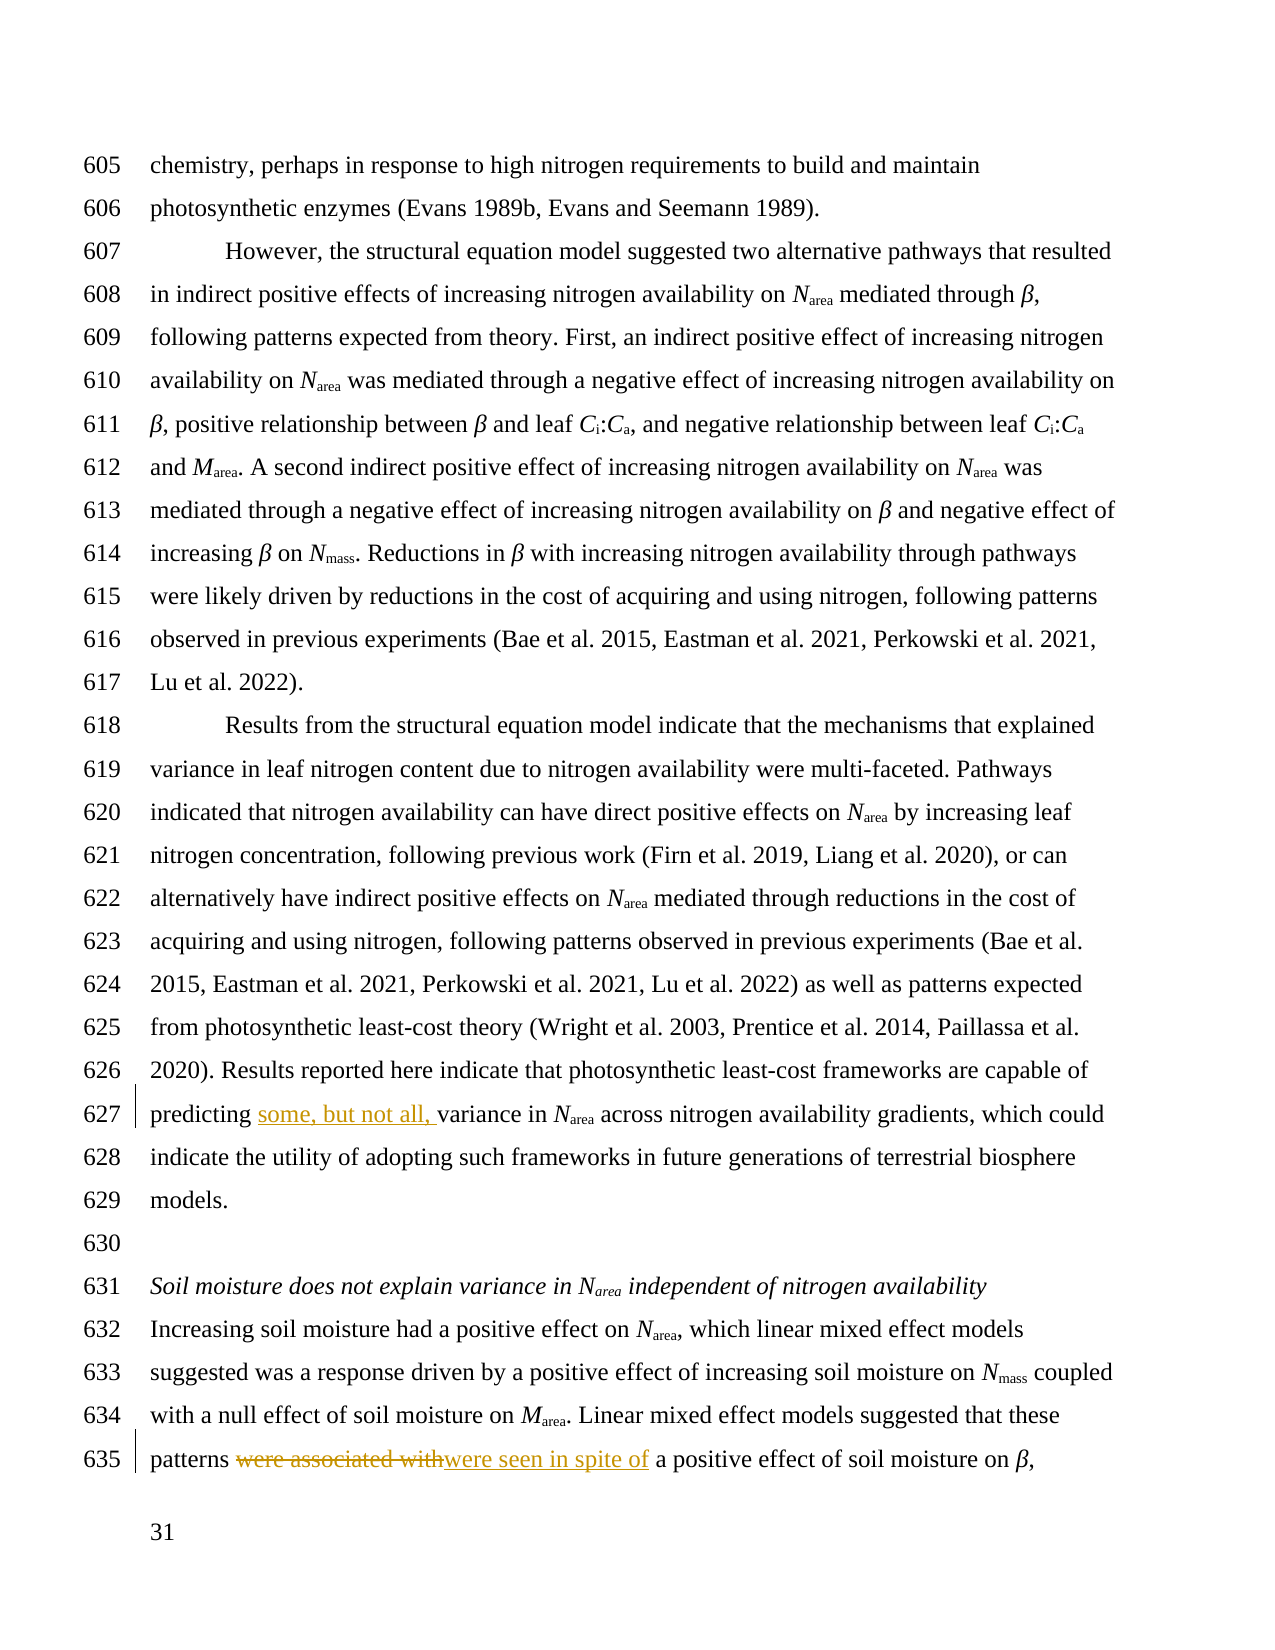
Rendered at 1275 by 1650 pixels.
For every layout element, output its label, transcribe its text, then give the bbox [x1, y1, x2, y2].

text Results from the structural equation model indicate that the mechanisms that explained variance in leaf nitrogen content due to nitrogen availability were multi-faceted. Pathways indicated that nitrogen availability can have direct positive effects on Narea by increasing leaf nitrogen concentration, following previous work (Firn et al. 2019, Liang et al. 2020), or can alternatively have indirect positive effects on Narea mediated through reductions in the cost of acquiring and using nitrogen, following patterns observed in previous experiments (Bae et al. 2015, Eastman et al. 2021, Perkowski et al. 2021, Lu et al. 2022) as well as patterns expected from photosynthetic least-cost theory (Wright et al. 2003, Prentice et al. 2014, Paillassa et al. 2020). Results reported here indicate that photosynthetic least-cost frameworks are capable of predicting variance in Narea across nitrogen availability gradients, which could indicate the utility of adopting such frameworks in future generations of terrestrial biosphere models. [150, 711, 1125, 1214]
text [150, 150, 1125, 222]
text Soil moisture does not explain variance in Narea independent of nitrogen availability [150, 1271, 1125, 1300]
text However, the structural equation model suggested two alternative pathways that resulted in indirect positive effects of increasing nitrogen availability on Narea mediated through β, following patterns expected from theory. First, an indirect positive effect of increasing nitrogen availability on Narea was mediated through a negative effect of increasing nitrogen availability on β, positive relationship between β and leaf Ci:Ca, and negative relationship between leaf Ci:Ca and Marea. A second indirect positive effect of increasing nitrogen availability on Narea was mediated through a negative effect of increasing nitrogen availability on β and negative effect of increasing β on Nmass. Reductions in β with increasing nitrogen availability through pathways were likely driven by reductions in the cost of acquiring and using nitrogen, following patterns observed in previous experiments (Bae et al. 2015, Eastman et al. 2021, Perkowski et al. 2021, Lu et al. 2022). [150, 236, 1125, 696]
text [150, 1314, 1125, 1472]
